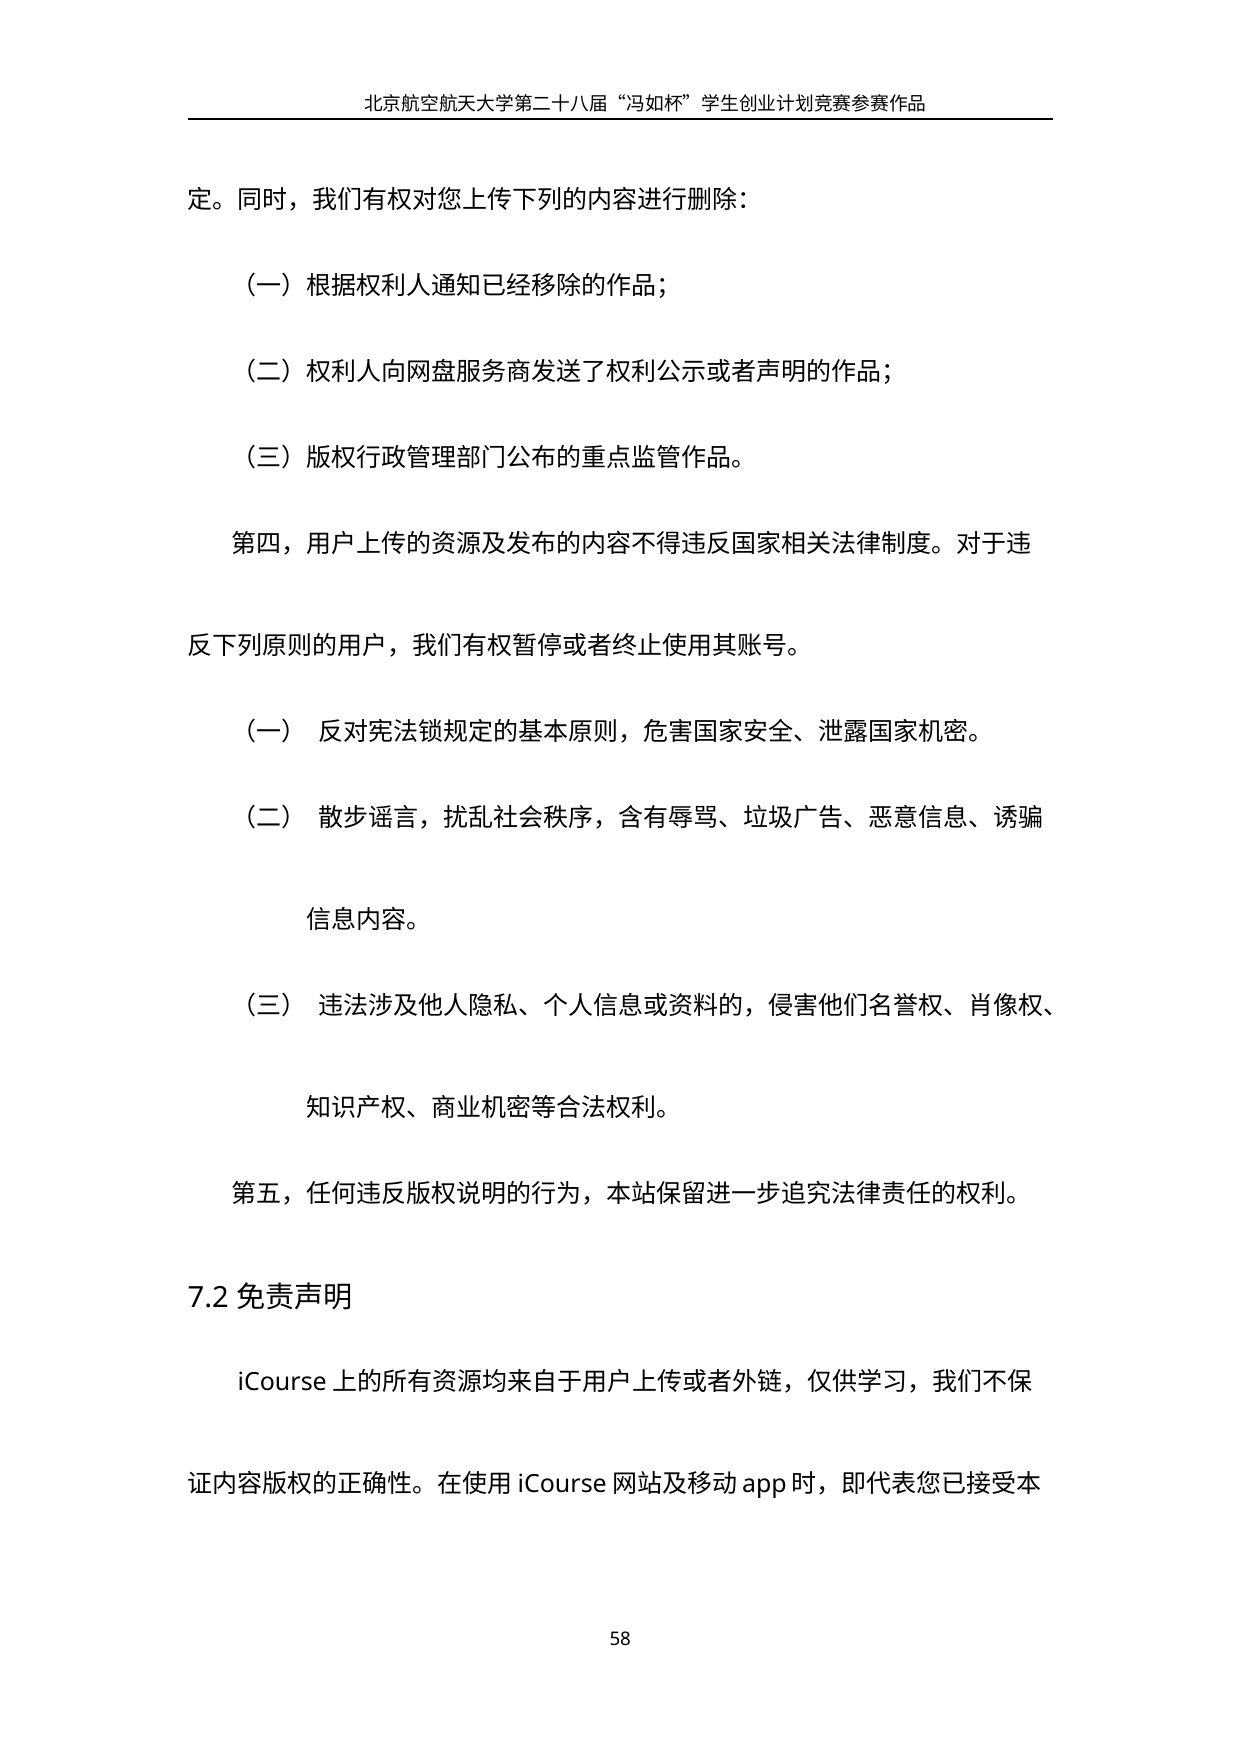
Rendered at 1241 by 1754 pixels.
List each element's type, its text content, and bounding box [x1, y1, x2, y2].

text 第五，任何违反版权说明的行为，本站保留进一步追究法律责任的权利。 [187, 1158, 1053, 1226]
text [187, 1346, 1053, 1516]
text （一）根据权利人通知已经移除的作品； [187, 250, 1053, 318]
subtitle 7.2 免责声明 [187, 1261, 1053, 1329]
text （二）权利人向网盘服务商发送了权利公示或者声明的作品； [187, 336, 1053, 404]
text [187, 164, 1053, 232]
list 违法涉及他人隐私、个人信息或资料的，侵害他们名誉权、肖像权、知识产权、商业机密等合法权利。 [231, 970, 1053, 1140]
text 第四，用户上传的资源及发布的内容不得违反国家相关法律制度。对于违反下列原则的用户，我们有权暂停或者终止使用其账号。 [187, 508, 1053, 678]
text （三）版权行政管理部门公布的重点监管作品。 [187, 422, 1053, 490]
list 反对宪法锁规定的基本原则，危害国家安全、泄露国家机密。 [231, 696, 1053, 764]
list 散步谣言，扰乱社会秩序，含有辱骂、垃圾广告、恶意信息、诱骗信息内容。 [231, 782, 1053, 952]
